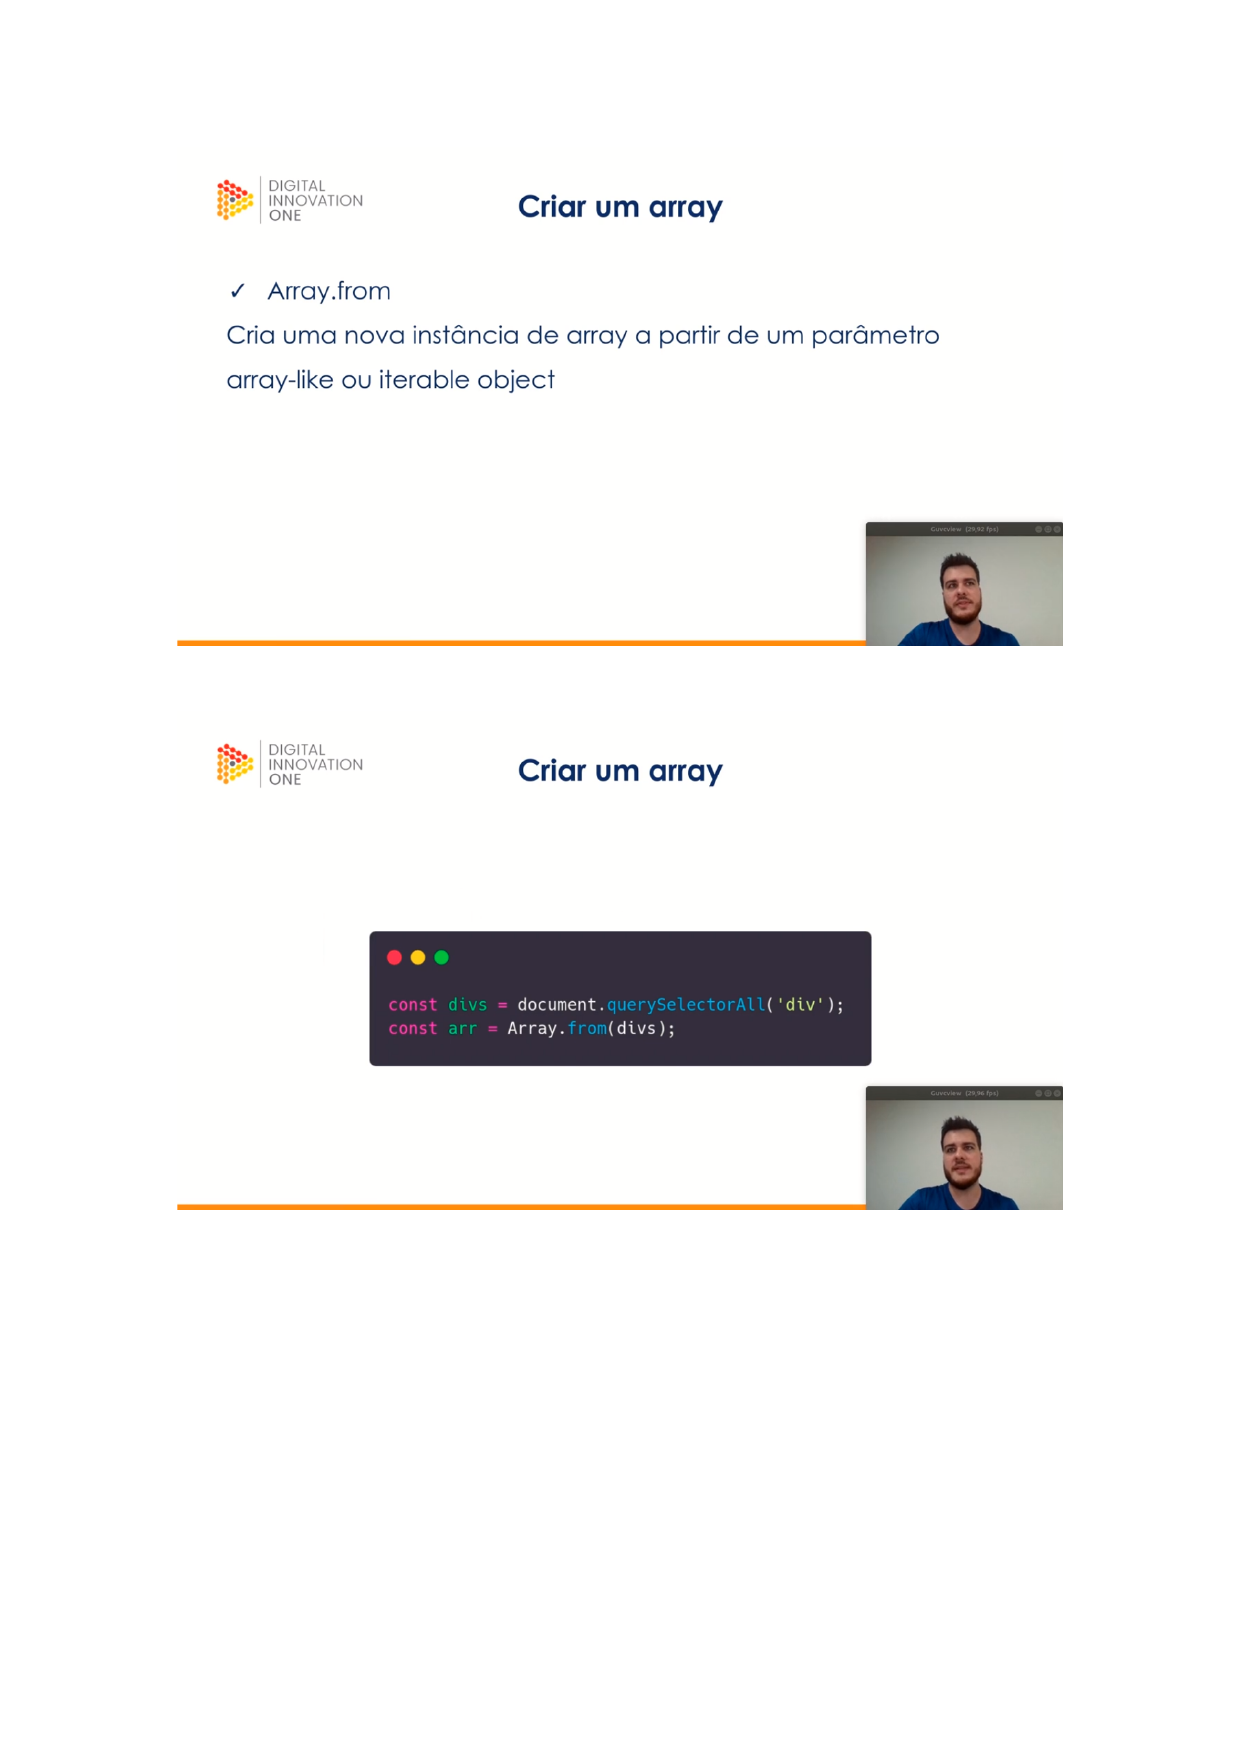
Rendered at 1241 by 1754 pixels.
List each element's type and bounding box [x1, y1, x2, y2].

picture [177, 147, 1063, 646]
picture [177, 711, 1063, 1210]
